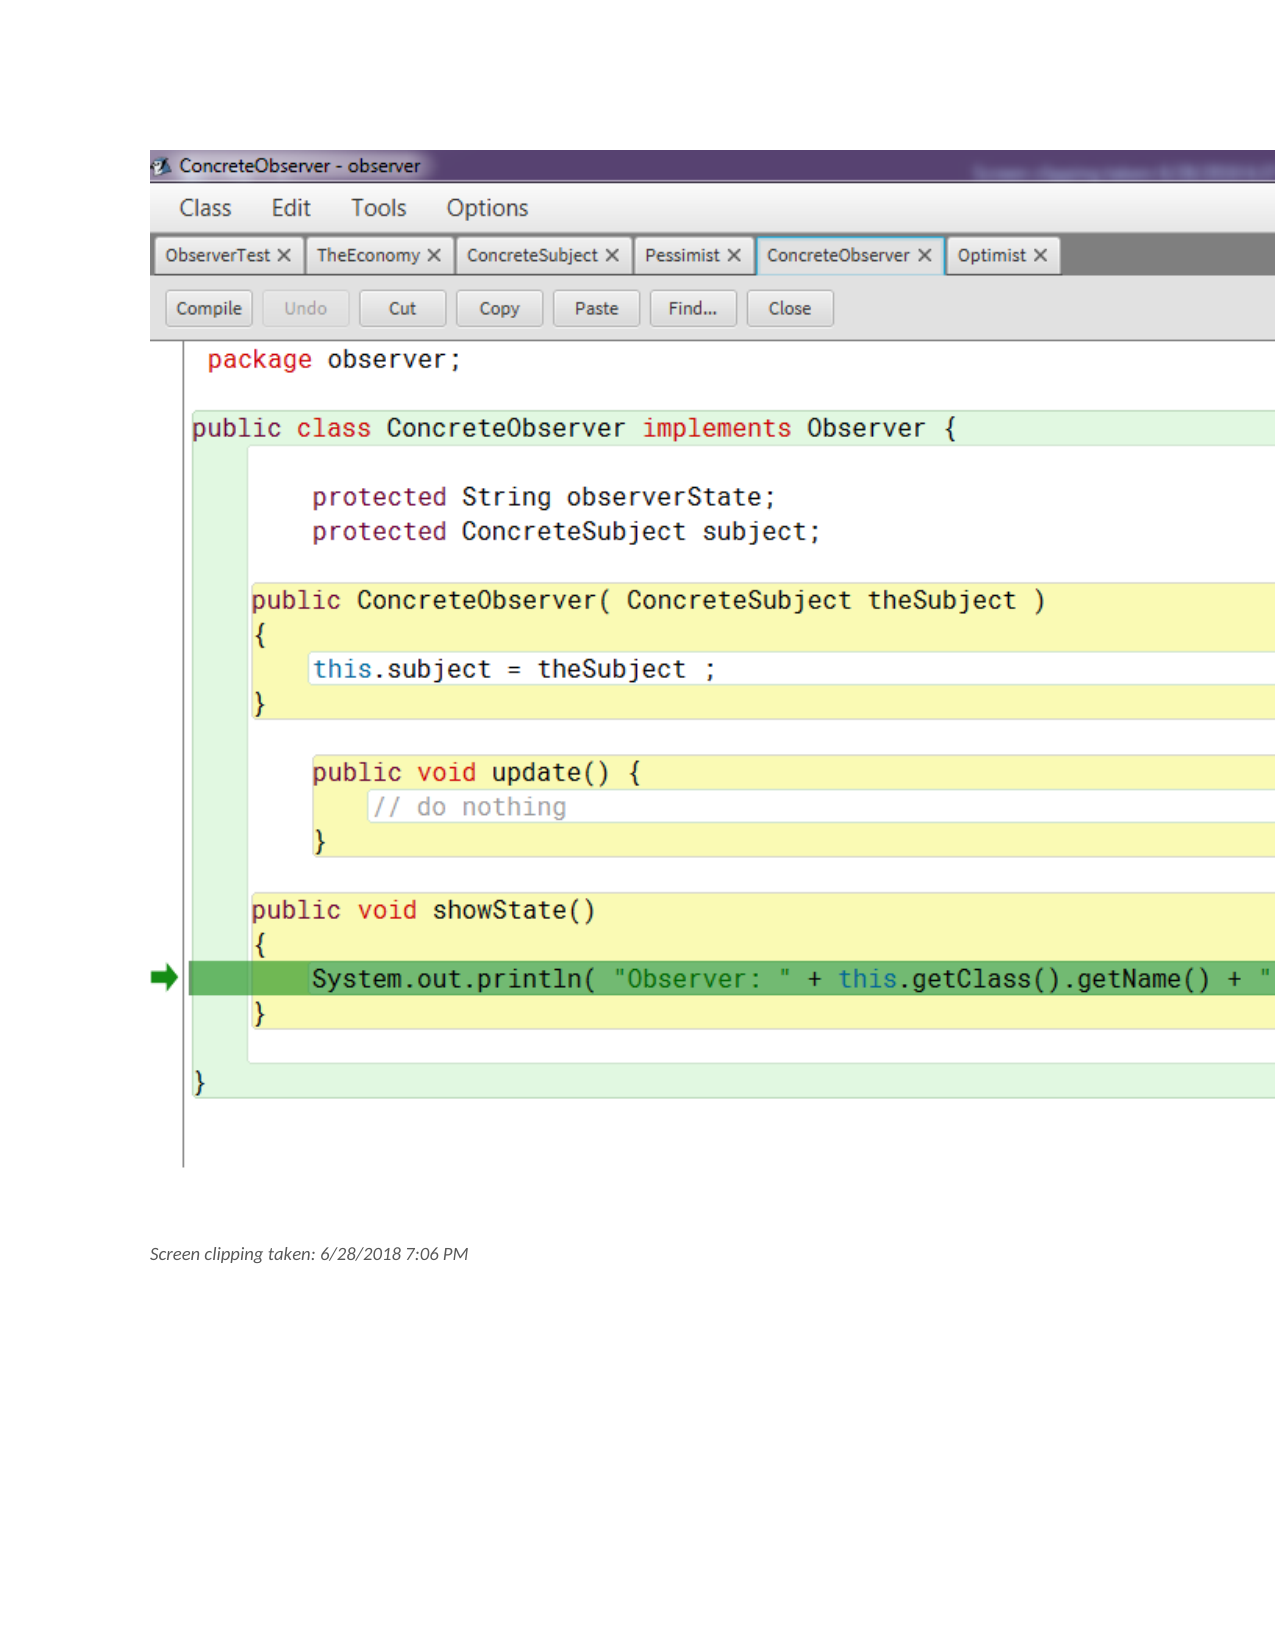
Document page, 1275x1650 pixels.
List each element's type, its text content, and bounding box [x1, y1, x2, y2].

text Screen clipping taken: 6/28/2018 7:06 PM [150, 1242, 1125, 1265]
picture [150, 150, 1275, 1210]
